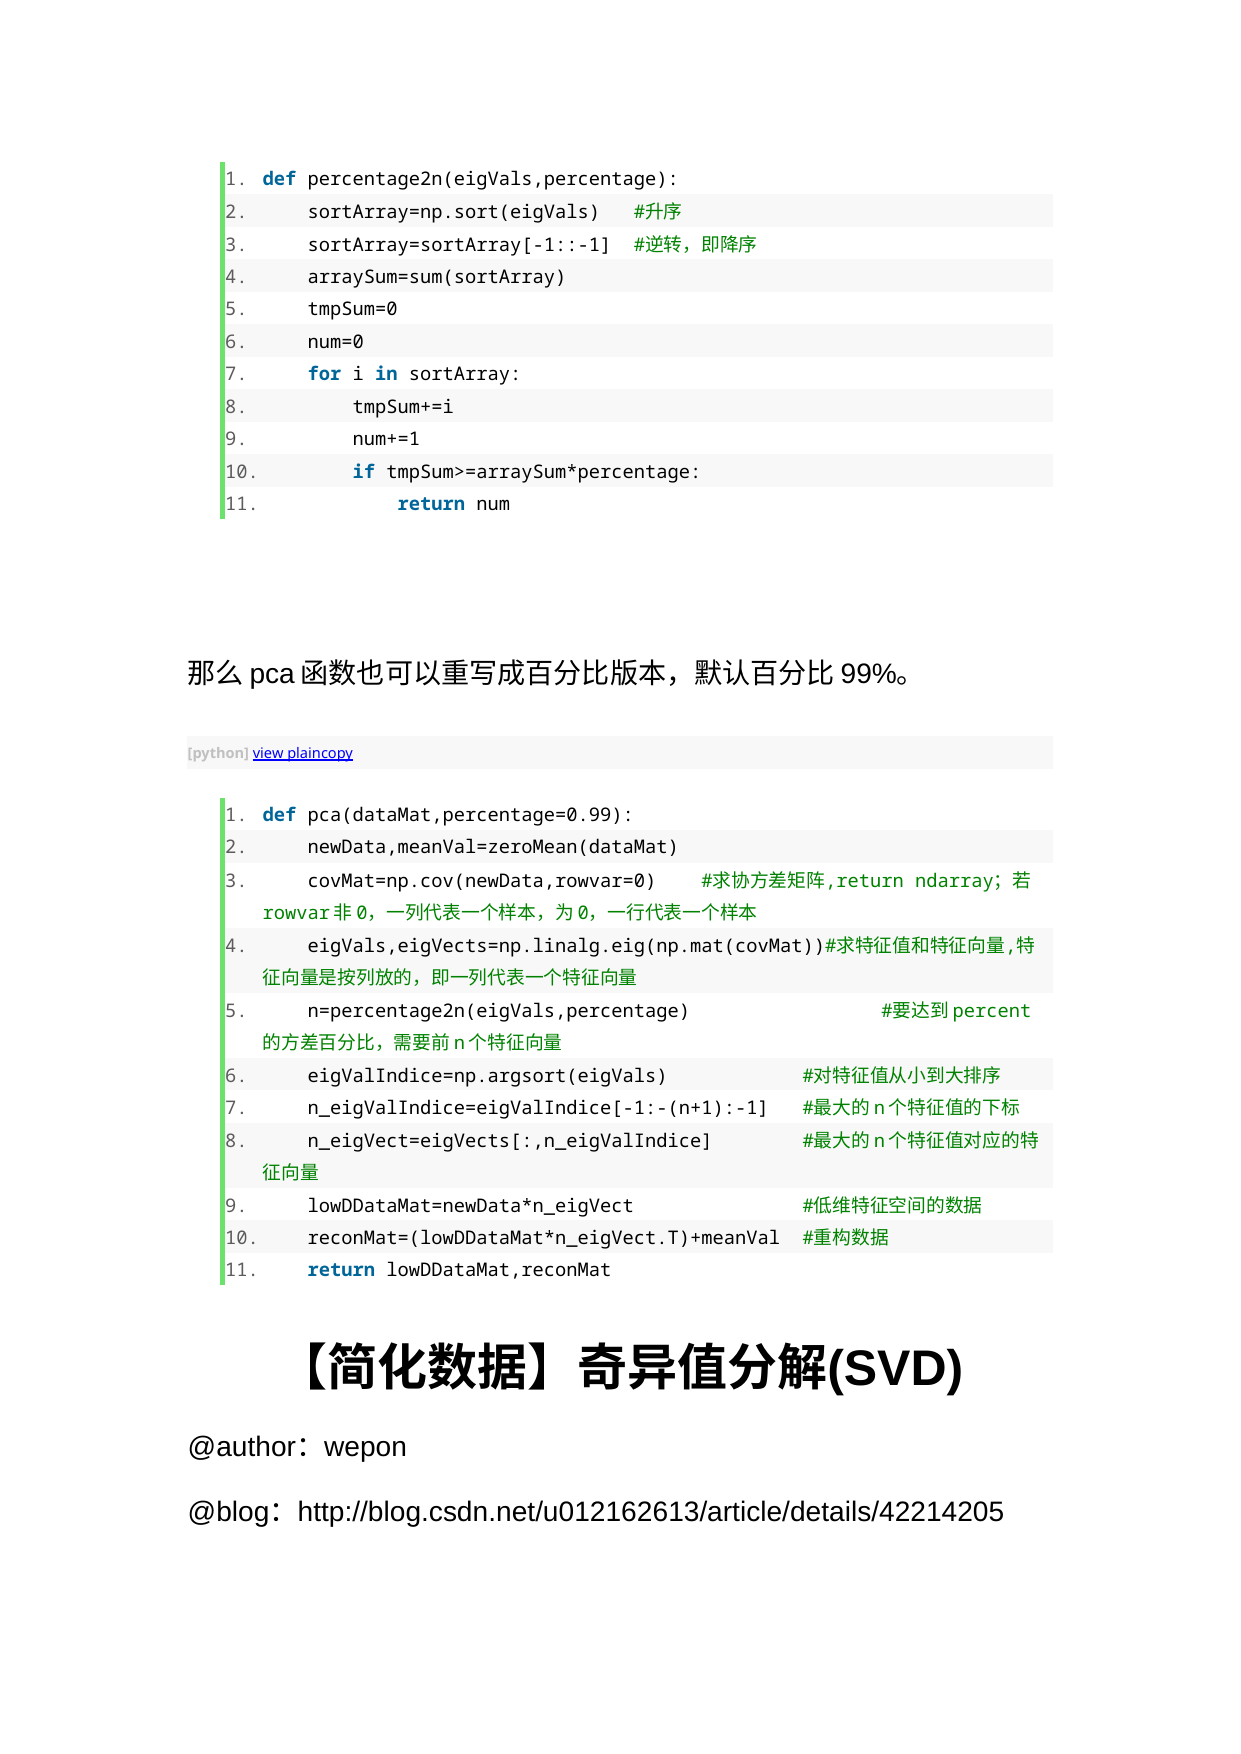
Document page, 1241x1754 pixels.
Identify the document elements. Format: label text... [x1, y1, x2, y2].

list return num [225, 487, 1053, 519]
list arraySum=sum(sortArray) [225, 259, 1053, 292]
list eigVals,eigVects=np.linalg.eig(np.mat(covMat))#求特征值和特征向量,特征向量是按列放的，即一列代表一个特征向量 [225, 928, 1053, 993]
list n_eigVect=eigVects[:,n_eigValIndice] #最大的n个特征值对应的特征向量 [225, 1123, 1053, 1188]
list for i in sortArray: [225, 357, 1053, 389]
list num=0 [225, 324, 1053, 357]
list def percentage2n(eigVals,percentage): [225, 162, 1053, 194]
list tmpSum=0 [225, 292, 1053, 324]
list n_eigValIndice=eigValIndice[-1:-(n+1):-1] #最大的n个特征值的下标 [225, 1090, 1053, 1123]
list def pca(dataMat,percentage=0.99): [225, 798, 1053, 830]
list sortArray=sortArray[-1::-1] #逆转，即降序 [225, 227, 1053, 259]
list sortArray=np.sort(eigVals) #升序 [225, 194, 1053, 227]
text @blog：http://blog.csdn.net/u012162613/article/details/42214205 [187, 1477, 1053, 1542]
text [python] view plaincopy [187, 736, 1053, 769]
text 那么pca函数也可以重写成百分比版本，默认百分比99%。 [187, 639, 1053, 704]
list covMat=np.cov(newData,rowvar=0) #求协方差矩阵,return ndarray；若rowvar非0，一列代表一个样本，为0，一行代表一个样本 [225, 863, 1053, 928]
list eigValIndice=np.argsort(eigVals) #对特征值从小到大排序 [225, 1058, 1053, 1090]
list reconMat=(lowDDataMat*n_eigVect.T)+meanVal #重构数据 [225, 1220, 1053, 1253]
list newData,meanVal=zeroMean(dataMat) [225, 830, 1053, 863]
list tmpSum+=i [225, 389, 1053, 422]
list num+=1 [225, 422, 1053, 454]
list n=percentage2n(eigVals,percentage) #要达到percent的方差百分比，需要前n个特征向量 [225, 993, 1053, 1058]
list lowDDataMat=newData*n_eigVect #低维特征空间的数据 [225, 1188, 1053, 1220]
text @author：wepon [187, 1412, 1053, 1477]
subtitle 【简化数据】奇异值分解(SVD) [187, 1314, 1053, 1412]
list return lowDDataMat,reconMat [225, 1253, 1053, 1285]
list if tmpSum>=arraySum*percentage: [225, 454, 1053, 487]
